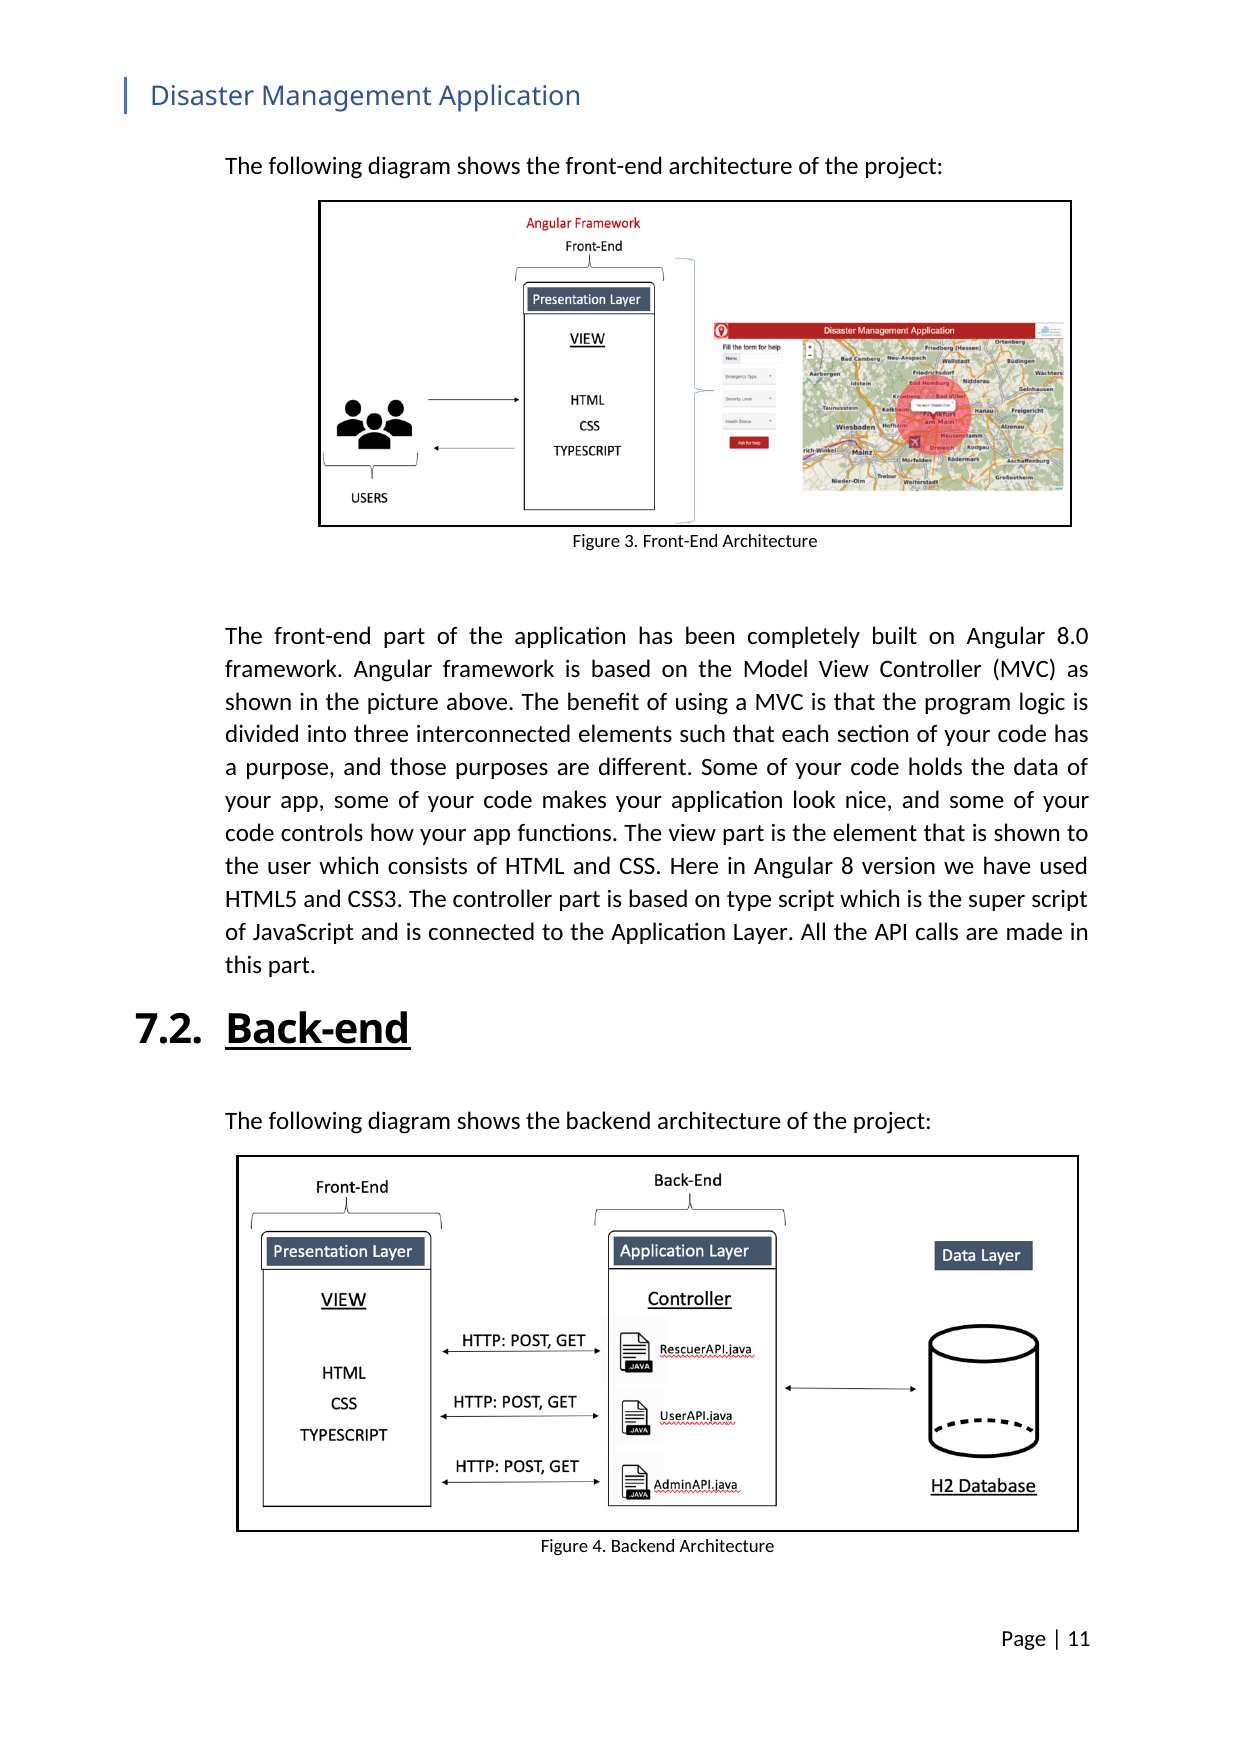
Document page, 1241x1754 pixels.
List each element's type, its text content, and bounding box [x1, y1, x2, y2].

picture [321, 202, 1070, 525]
text The following diagram shows the backend architecture of the project: [225, 1105, 1090, 1136]
text The front-end part of the application has been completely built on Angular 8.0 framework. Angular framework is based on the Model View Controller (MVC) as shown in the picture above. The benefit of using a MVC is that the program logic is divided into three interconnected elements such that each section of your code has a purpose, and those purposes are different. Some of your code holds the data of your app, some of your code makes your application look nice, and some of your code controls how your app functions. The view part is the element that is shown to the user which consists of HTML and CSS. Here in Angular 8 version we have used HTML5 and CSS3. The controller part is based on type script which is the super script of JavaScript and is connected to the Application Layer. All the API calls are made in this part. [225, 620, 1090, 979]
text The following diagram shows the front-end architecture of the project: [225, 150, 1090, 181]
title Back-end [134, 999, 1090, 1055]
picture [239, 1157, 1077, 1530]
